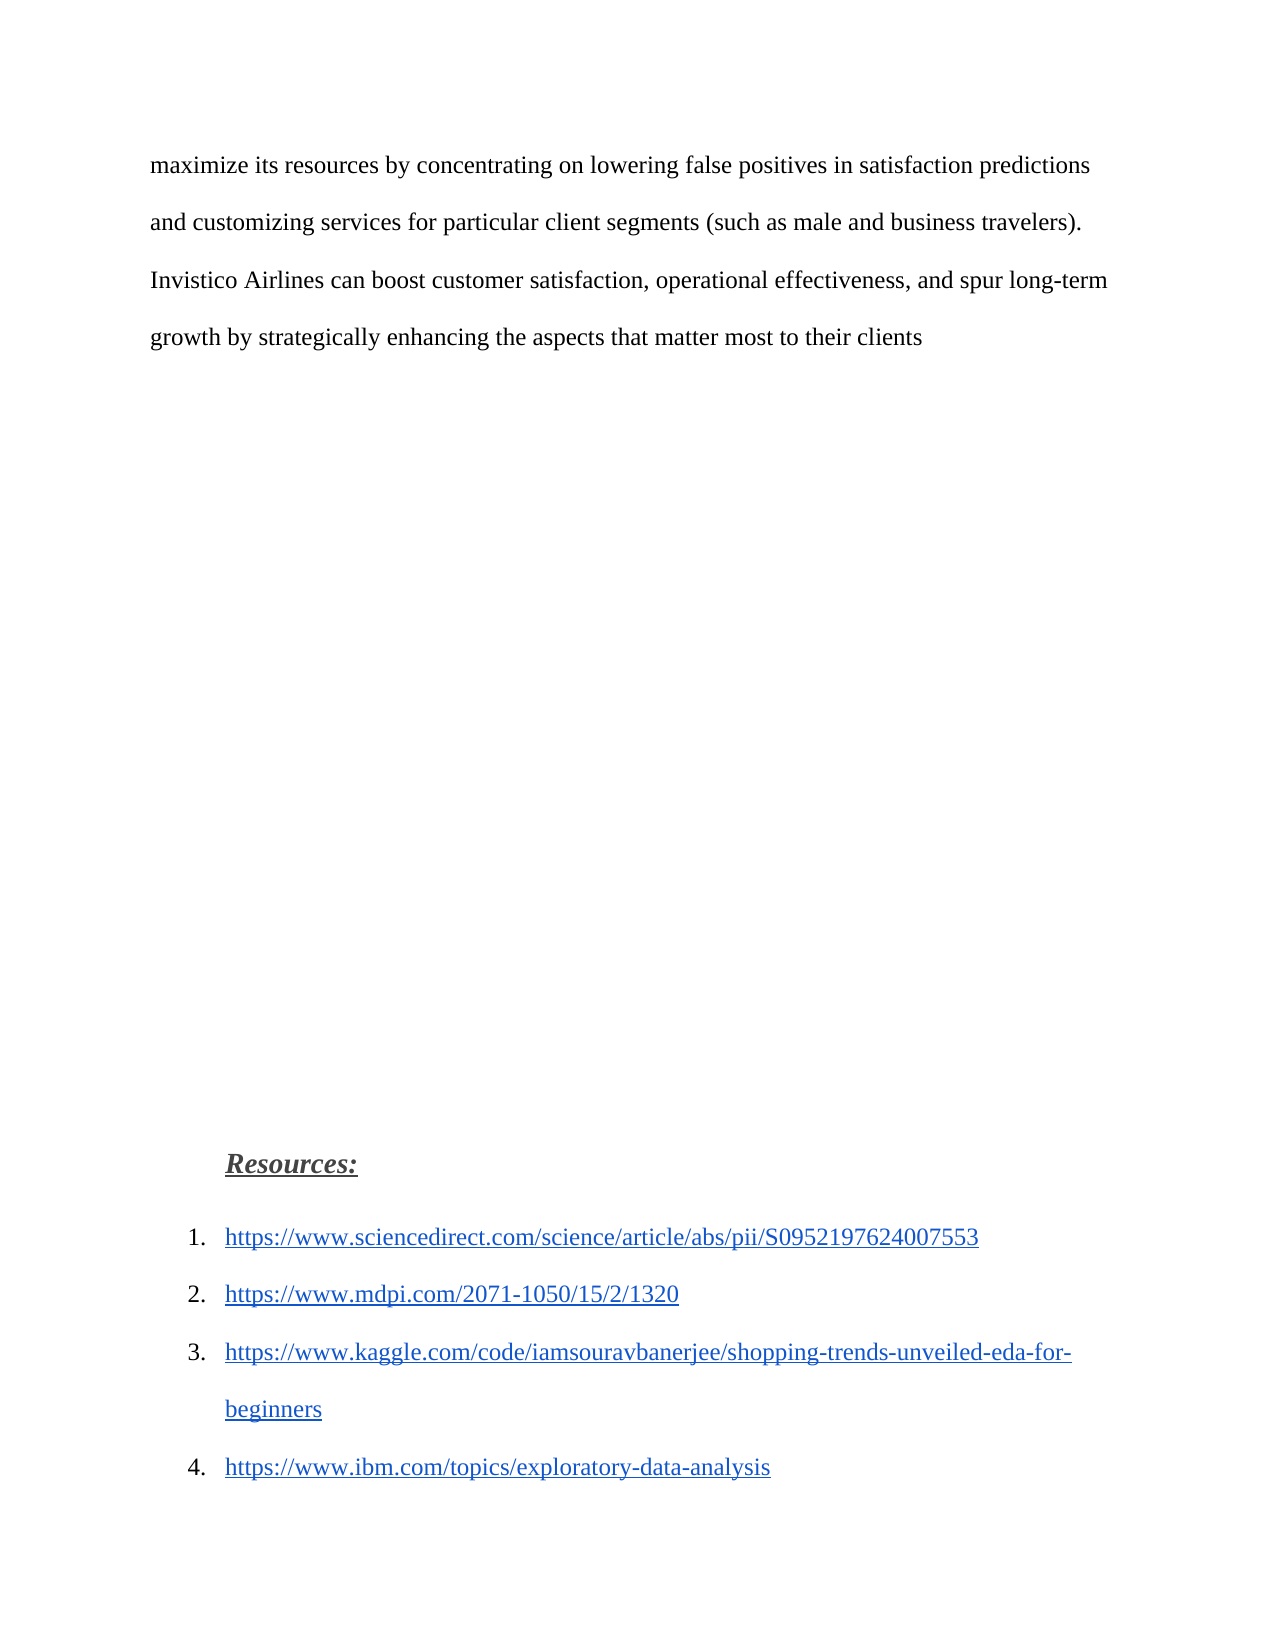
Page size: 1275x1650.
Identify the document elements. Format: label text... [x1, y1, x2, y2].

list https://www.sciencedirect.com/science/article/abs/pii/S0952197624007553 [187, 1222, 1125, 1251]
list https://www.mdpi.com/2071-1050/15/2/1320 [187, 1279, 1125, 1308]
subtitle Resources: [150, 1146, 1125, 1180]
list https://www.kaggle.com/code/iamsouravbanerjee/shopping-trends-unveiled-eda-for-beginners [187, 1337, 1125, 1423]
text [150, 150, 1125, 351]
list https://www.ibm.com/topics/exploratory-data-analysis [187, 1452, 1125, 1481]
